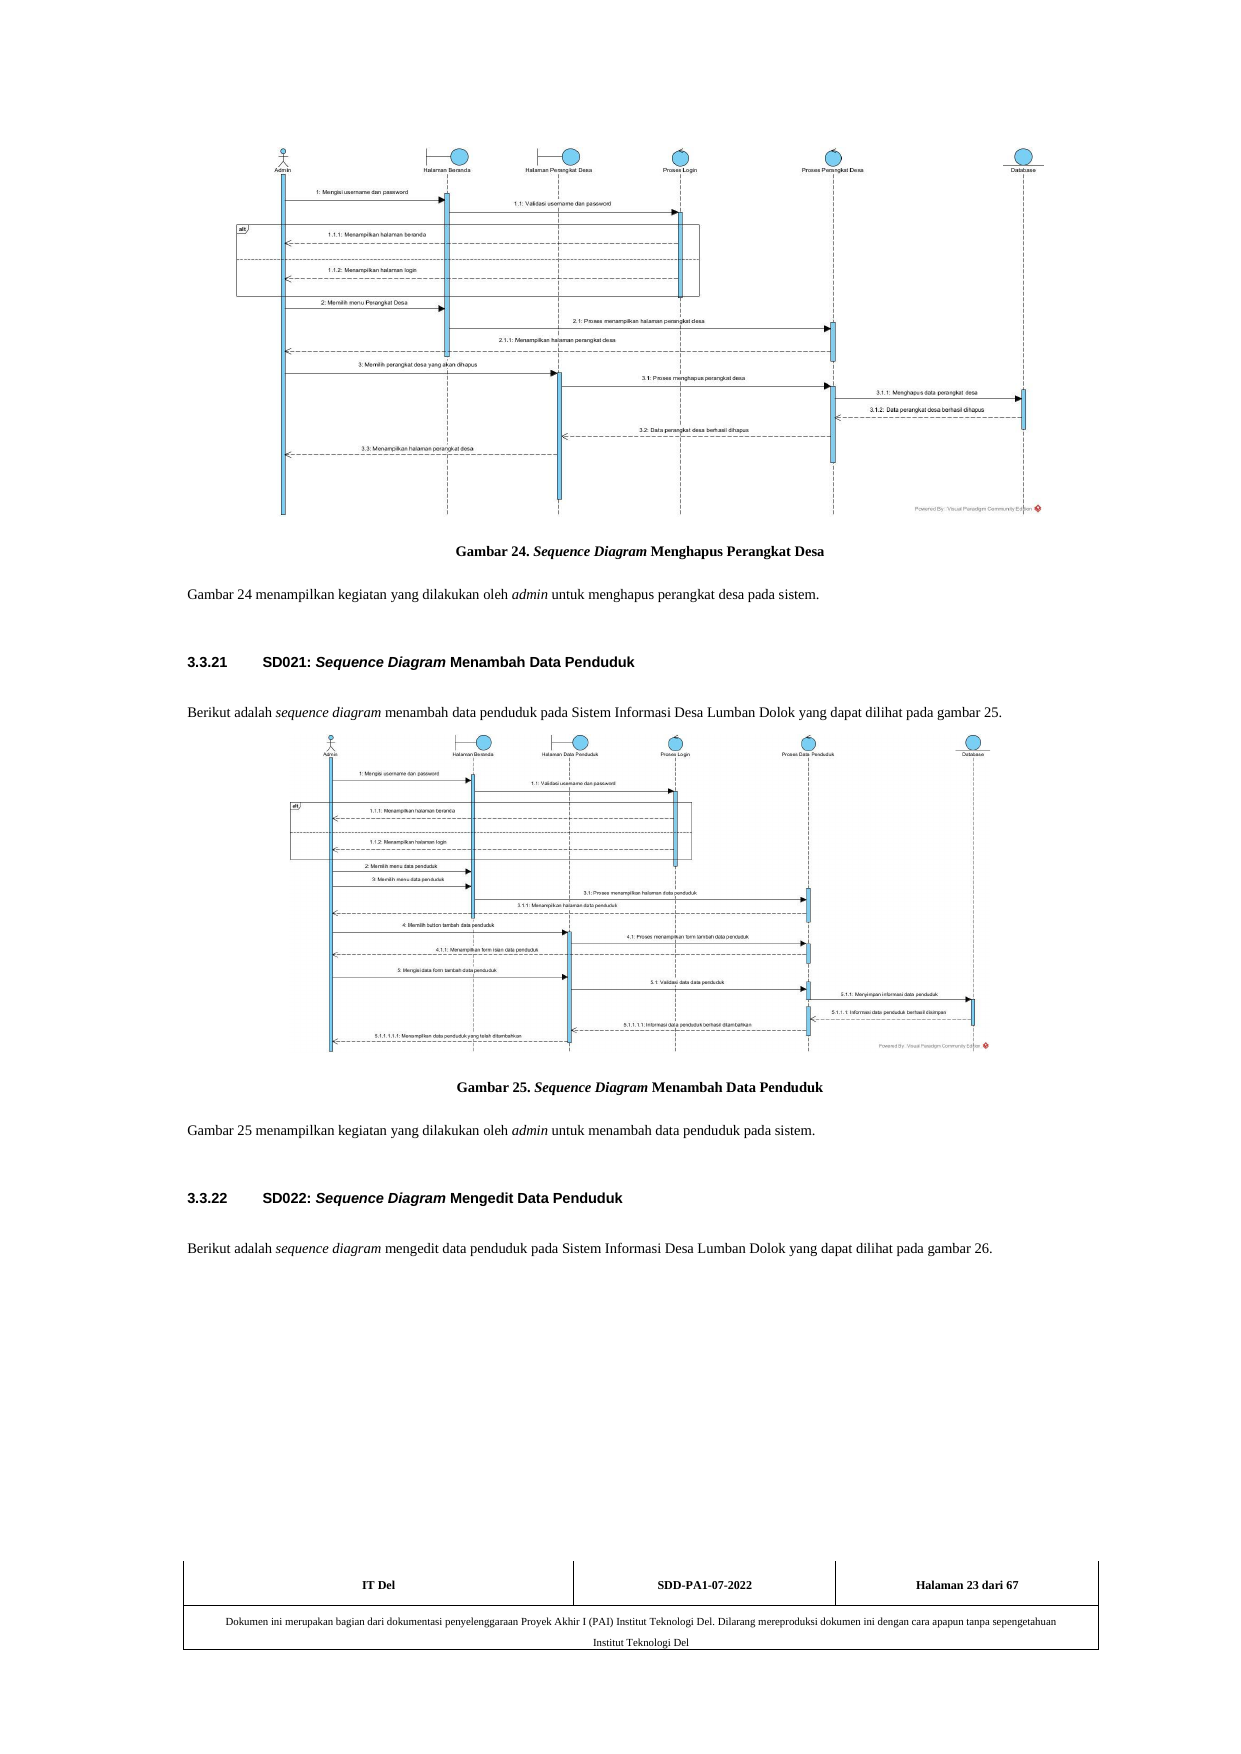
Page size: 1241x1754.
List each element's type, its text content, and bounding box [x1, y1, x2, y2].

text Gambar 24. Sequence Diagram Menghapus Perangkat Desa [187, 531, 1092, 559]
picture [289, 734, 991, 1053]
picture [235, 147, 1044, 517]
text Gambar 24 menampilkan kegiatan yang dilakukan oleh admin untuk menghapus perangkat desa pada sistem. [187, 574, 1092, 603]
text Gambar 25 menampilkan kegiatan yang dilakukan oleh admin untuk menambah data penduduk pada sistem. [187, 1110, 1092, 1139]
text Gambar 25. Sequence Diagram Menambah Data Penduduk [187, 1067, 1092, 1096]
subtitle SD021: Sequence Diagram Menambah Data Penduduk [187, 642, 1092, 671]
text Berikut adalah sequence diagram mengedit data penduduk pada Sistem Informasi Desa Lumban Dolok yang dapat dilihat pada gambar 26. [187, 1227, 1092, 1256]
subtitle SD022: Sequence Diagram Mengedit Data Penduduk [187, 1178, 1092, 1207]
text Berikut adalah sequence diagram menambah data penduduk pada Sistem Informasi Desa Lumban Dolok yang dapat dilihat pada gambar 25. [187, 691, 1092, 720]
